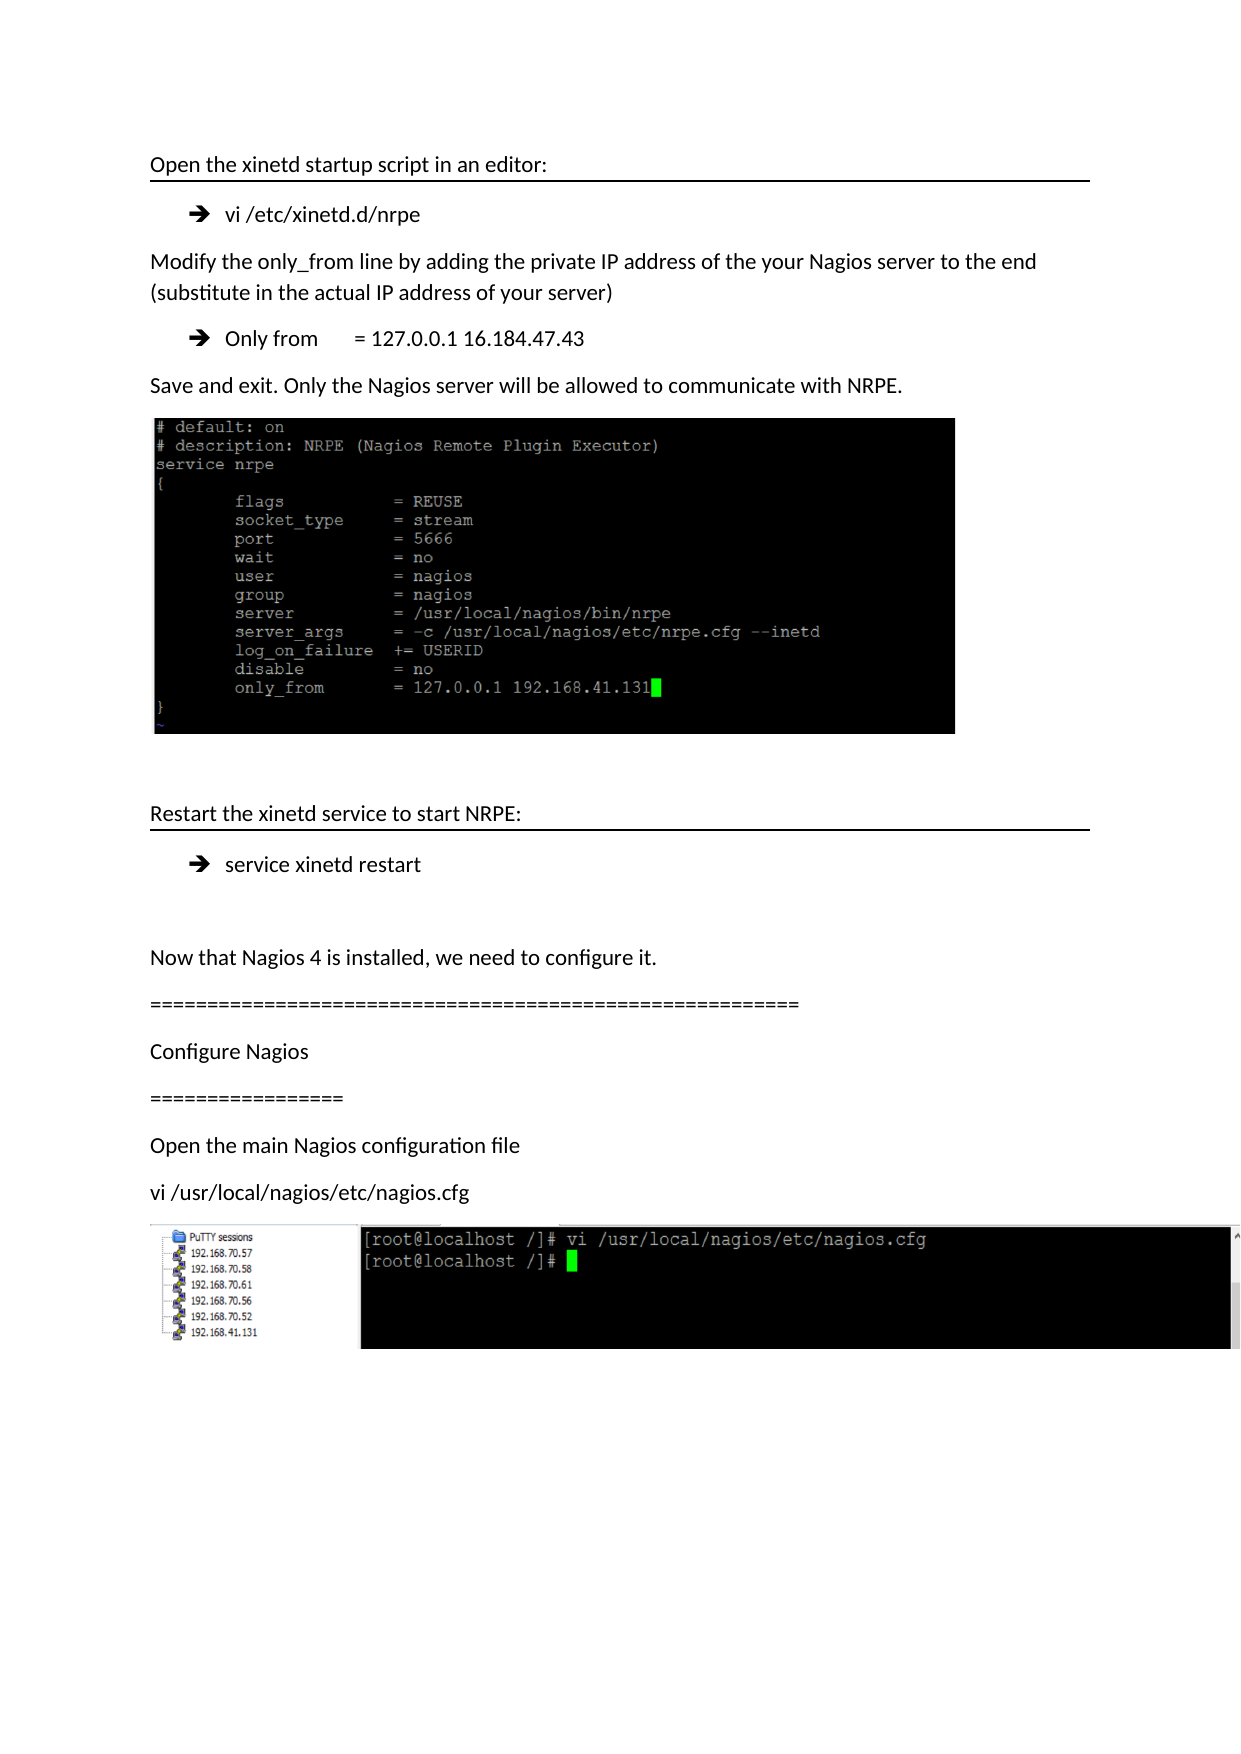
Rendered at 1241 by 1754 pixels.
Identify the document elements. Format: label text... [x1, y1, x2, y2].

text Now that Nagios 4 is installed, we need to configure it. [150, 943, 1090, 971]
list vi /etc/xinetd.d/nrpe [187, 201, 1090, 228]
text vi /usr/local/nagios/etc/nagios.cfg [150, 1178, 1090, 1206]
text Save and exit. Only the Nagios server will be allowed to communicate with NRPE. [150, 371, 1090, 399]
text Open the main Nagios configuration file [150, 1131, 1090, 1159]
text ========================================================= [150, 990, 1090, 1018]
text ================= [150, 1084, 1090, 1112]
text Open the xinetd startup script in an editor: [150, 150, 1090, 180]
list Only from = 127.0.0.1 16.184.47.43 [187, 324, 1090, 352]
list service xinetd restart [187, 850, 1090, 878]
text Modify the only_from line by adding the private IP address of the your Nagios server to the end (substitute in the actual IP address of your server) [150, 247, 1090, 306]
picture [150, 418, 955, 734]
picture [150, 1224, 1241, 1349]
text Configure Nagios [150, 1037, 1090, 1065]
text Restart the xinetd service to start NRPE: [150, 799, 1090, 829]
